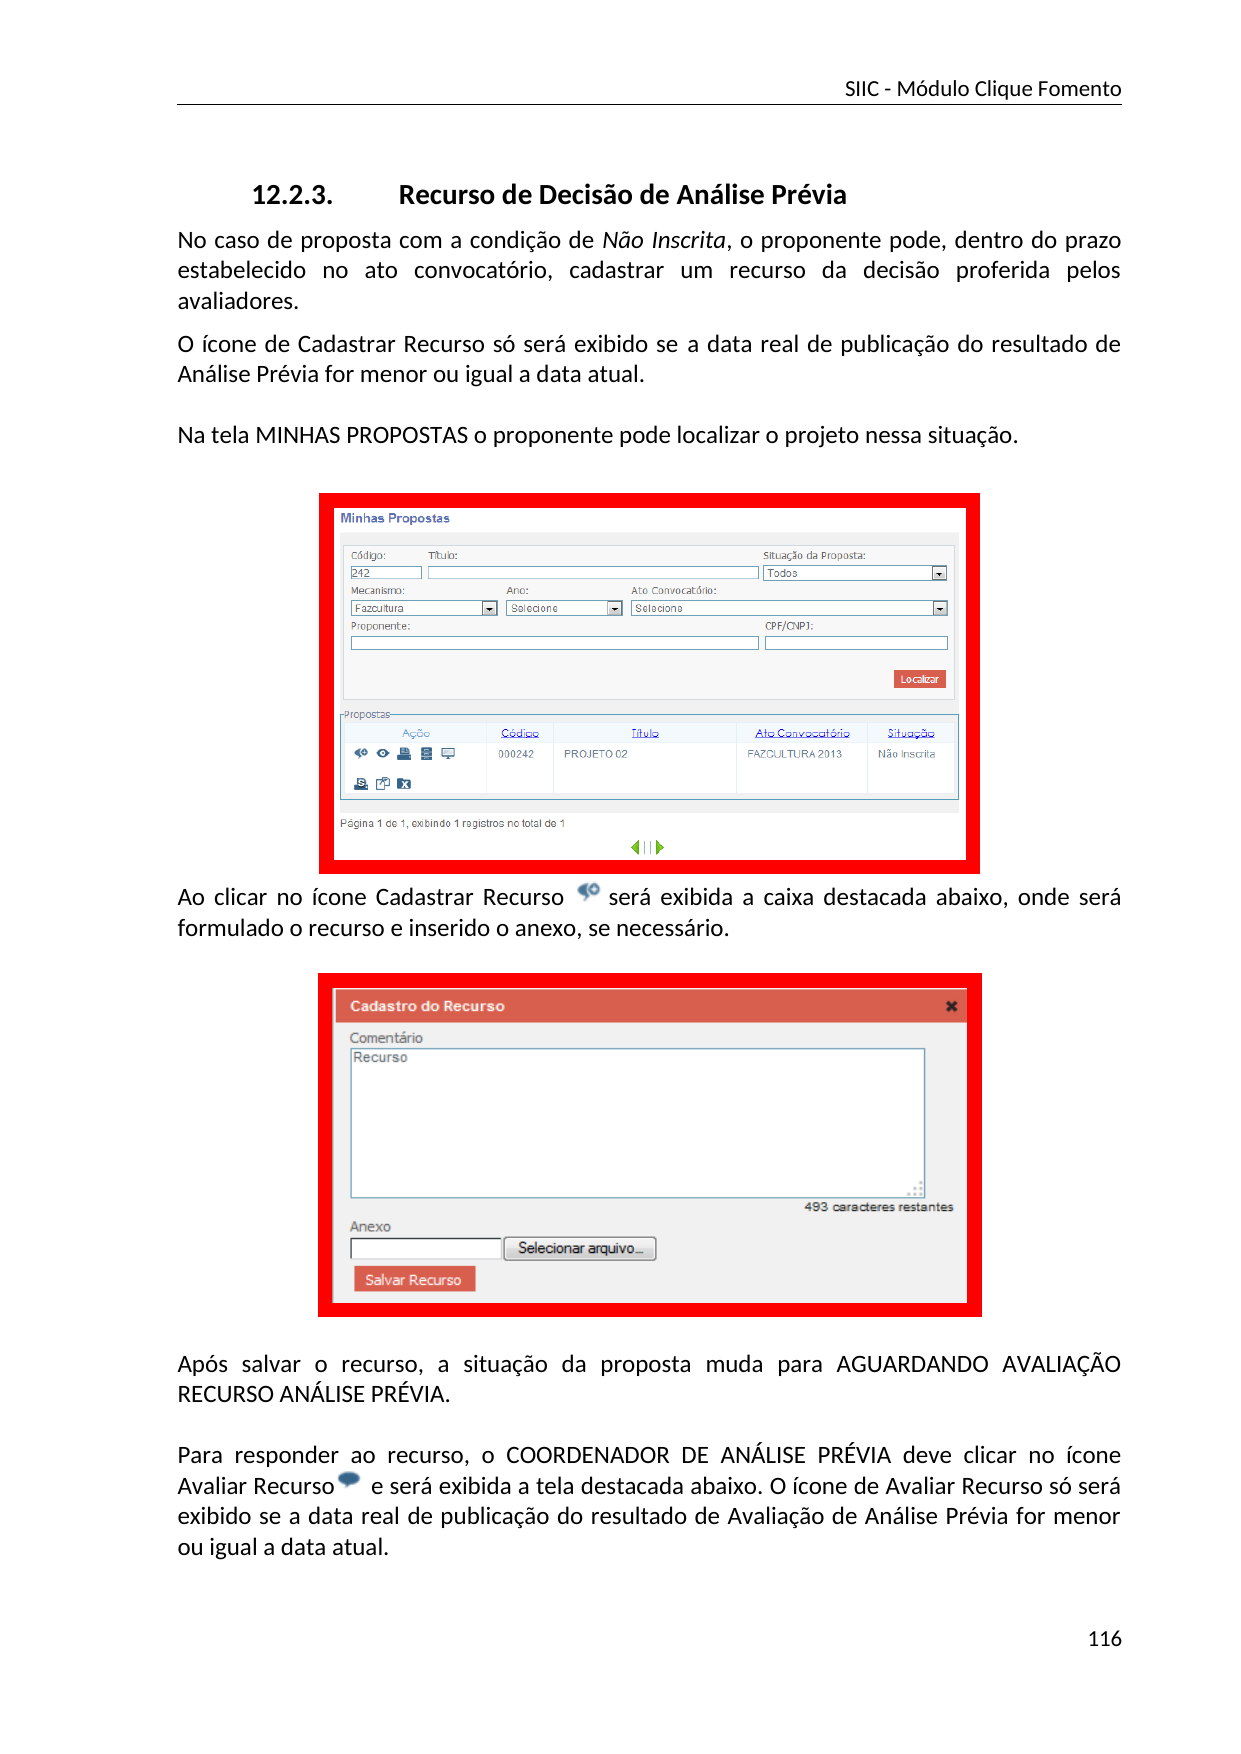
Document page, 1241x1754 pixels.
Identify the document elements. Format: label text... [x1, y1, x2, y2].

text Ao clicar no ícone Cadastrar Recurso será exibida a caixa destacada abaixo, onde será formulado o recurso e inserido o anexo, se necessário. [177, 874, 1122, 942]
picture [573, 874, 609, 906]
picture [334, 508, 966, 860]
text Para responder ao recurso, o COORDENADOR DE ANÁLISE PRÉVIA deve clicar no ícone Avaliar Recurso e será exibida a tela destacada abaixo. O ícone de Avaliar Recurso só será exibido se a data real de publicação do resultado de Avaliação de Análise Prévia for menor ou igual a data atual. [177, 1439, 1122, 1561]
picture [332, 988, 967, 1303]
text No caso de proposta com a condição de Não Inscrita, o proponente pode, dentro do prazo estabelecido no ato convocatório, cadastrar um recurso da decisão proferida pelos avaliadores. [177, 224, 1122, 316]
picture [334, 1470, 365, 1495]
text Após salvar o recurso, a situação da proposta muda para AGUARDANDO AVALIAÇÃO RECURSO ANÁLISE PRÉVIA. [177, 1348, 1122, 1409]
text Na tela MINHAS PROPOSTAS o proponente pode localizar o projeto nessa situação. [177, 420, 1122, 450]
text O ícone de Cadastrar Recurso só será exibido se a data real de publicação do resultado de Análise Prévia for menor ou igual a data atual. [177, 328, 1122, 389]
text Recurso de Decisão de Análise Prévia [251, 176, 1122, 212]
